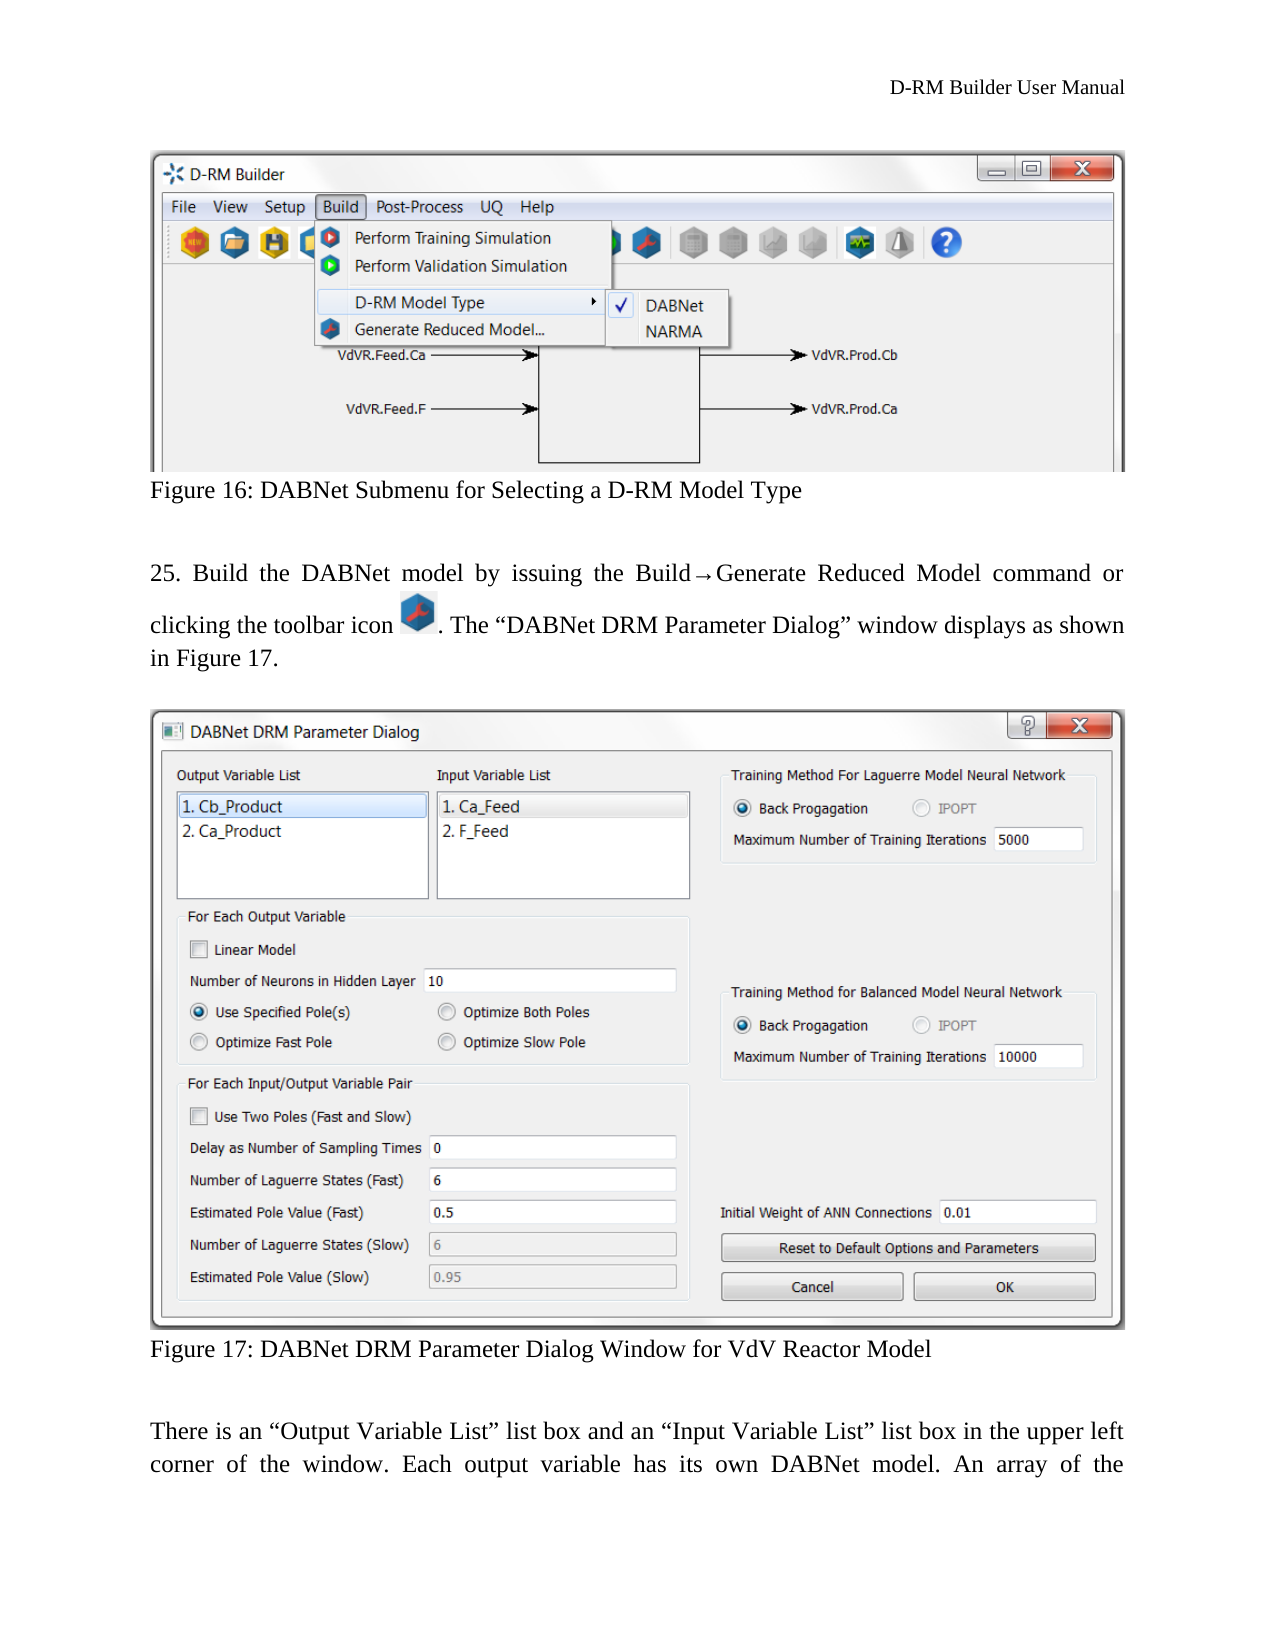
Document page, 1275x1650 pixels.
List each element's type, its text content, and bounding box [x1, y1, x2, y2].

text 25. Build the DABNet model by issuing the Build→Generate Reduced Model command or clicking the toolbar icon . The “DABNet DRM Parameter Dialog” window displays as shown in Figure 17. [150, 558, 1125, 672]
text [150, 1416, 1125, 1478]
picture [150, 150, 1125, 472]
picture [150, 709, 1125, 1330]
picture [400, 591, 438, 634]
